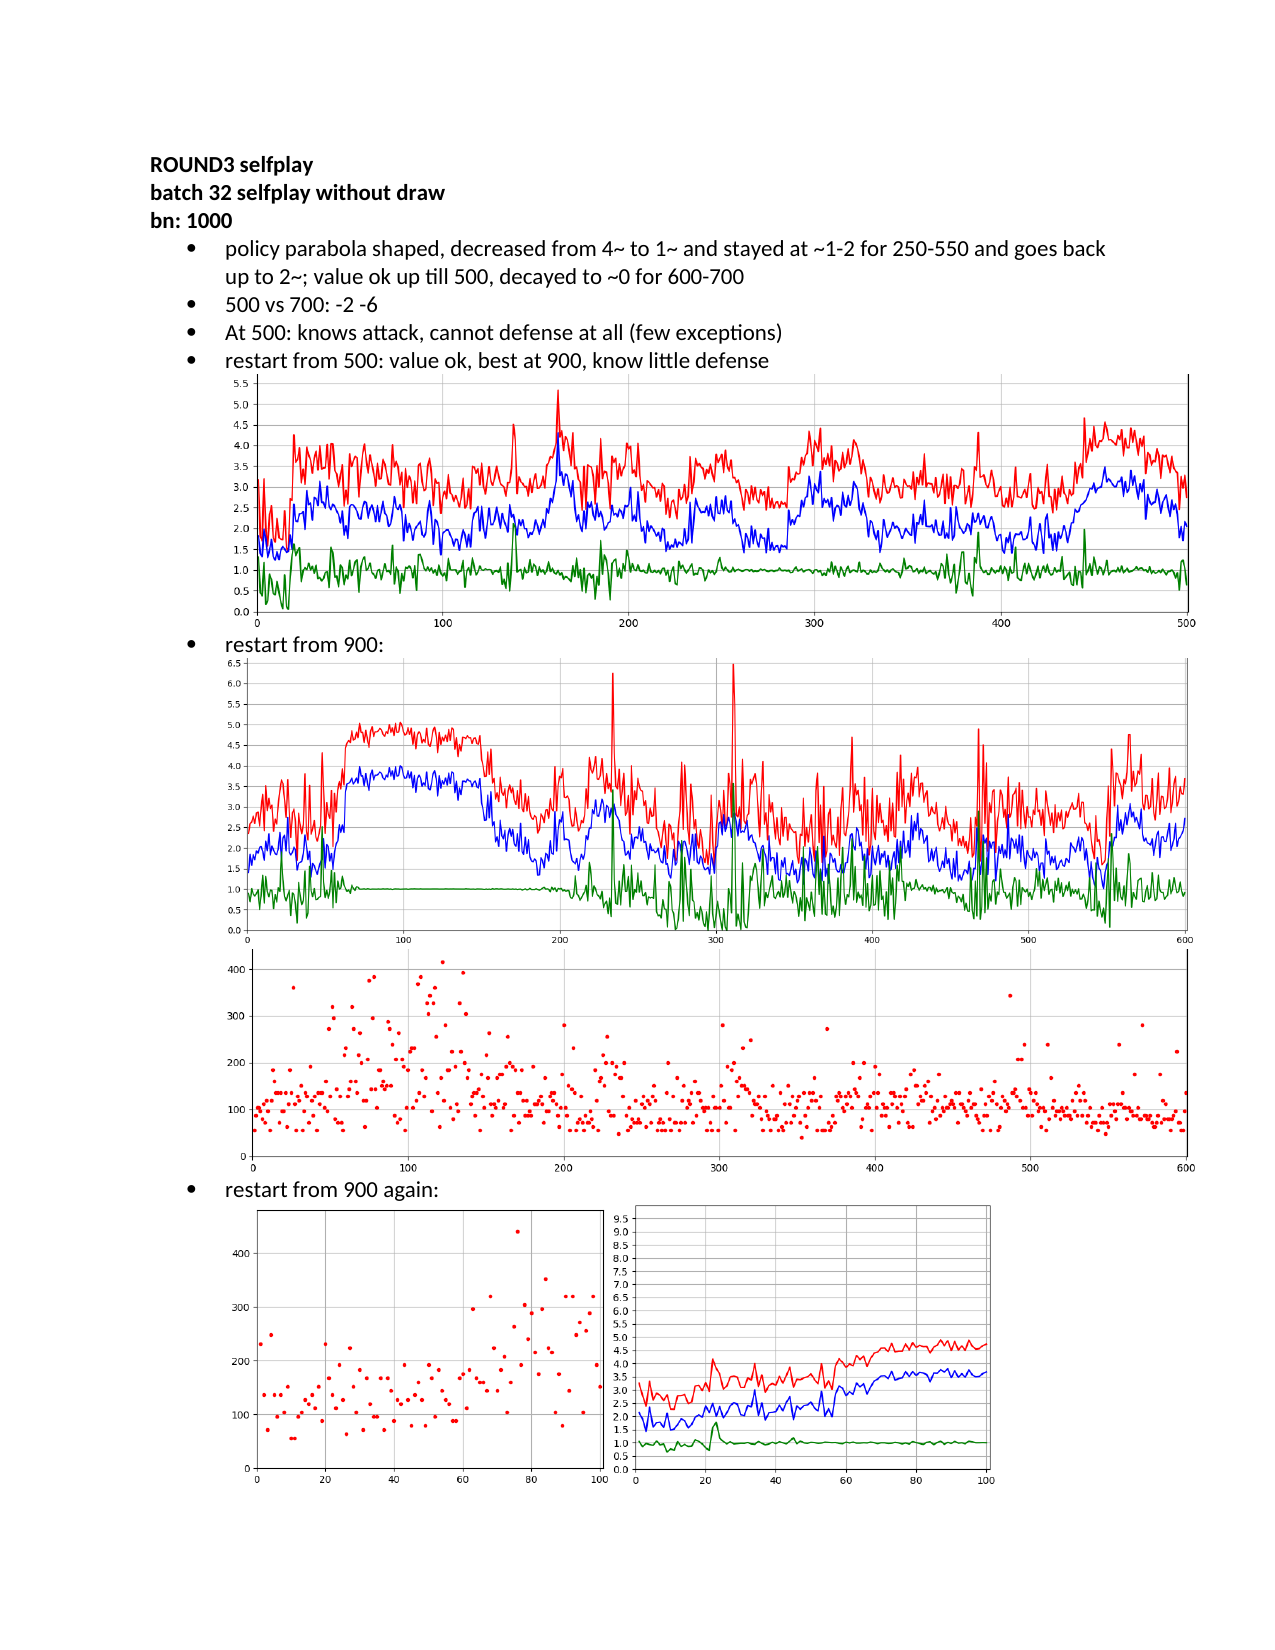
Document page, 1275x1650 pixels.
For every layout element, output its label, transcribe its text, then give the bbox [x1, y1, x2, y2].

text batch 32 selfplay without draw [150, 178, 1125, 206]
list At 500: knows attack, cannot defense at all (few exceptions) [187, 318, 1125, 346]
picture [225, 374, 1200, 631]
list 500 vs 700: -2 -6 [187, 290, 1125, 318]
list restart from 900 again: [187, 1176, 1125, 1204]
picture [225, 658, 1199, 1176]
list policy parabola shaped, decreased from 4~ to 1~ and stayed at ~1-2 for 250-550 and goes back up to 2~; value ok up till 500, decayed to ~0 for 600-700 [187, 234, 1125, 290]
text bn: 1000 [150, 206, 1125, 234]
text ROUND3 selfplay [150, 150, 1125, 178]
picture [225, 1203, 998, 1488]
